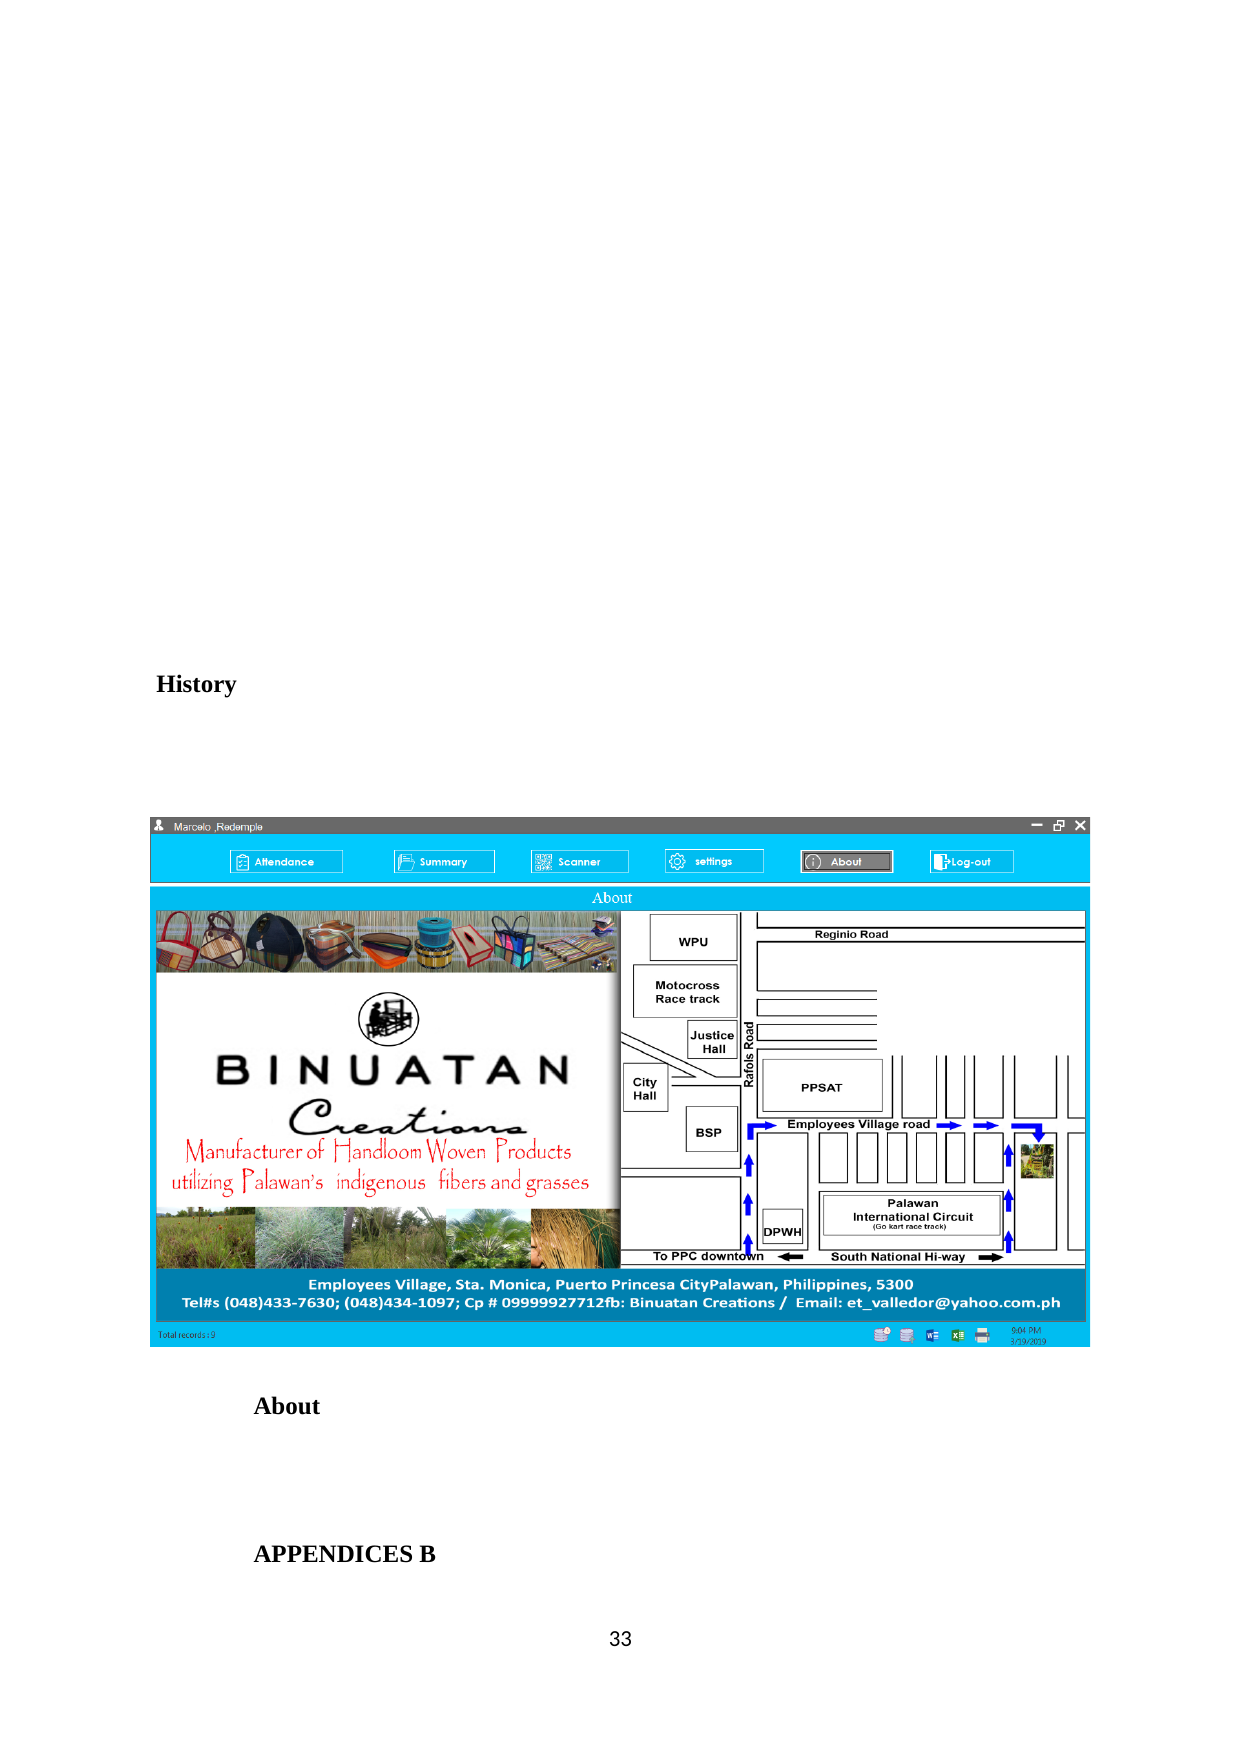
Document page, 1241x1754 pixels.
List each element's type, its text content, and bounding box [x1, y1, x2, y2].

picture [901, 1329, 914, 1341]
picture [506, 1283, 518, 1289]
picture [576, 1283, 583, 1289]
picture [801, 851, 893, 872]
picture [935, 855, 942, 870]
picture [875, 1328, 890, 1341]
picture [818, 1283, 825, 1291]
picture [952, 1330, 964, 1341]
picture [887, 1281, 893, 1289]
picture [598, 1283, 606, 1289]
picture [681, 1281, 688, 1289]
picture [738, 1298, 746, 1307]
picture [340, 1280, 345, 1289]
picture [729, 1280, 740, 1289]
picture [476, 1301, 483, 1309]
picture [430, 1284, 436, 1291]
text History [150, 669, 1016, 698]
picture [537, 1283, 545, 1289]
picture [310, 1280, 316, 1289]
picture [438, 1283, 445, 1289]
picture [150, 817, 1091, 833]
picture [828, 1283, 834, 1291]
picture [157, 911, 1085, 1268]
picture [906, 1281, 911, 1289]
picture [806, 1301, 818, 1307]
picture [976, 1329, 989, 1342]
text APPENDICES B [253, 1539, 1016, 1568]
picture [560, 1299, 566, 1307]
picture [366, 1283, 373, 1289]
picture [334, 1283, 340, 1291]
picture [896, 1281, 903, 1289]
picture [927, 1331, 938, 1341]
picture [398, 1299, 404, 1306]
picture [723, 860, 731, 866]
picture [263, 859, 273, 865]
picture [790, 1280, 796, 1288]
picture [536, 855, 551, 865]
text About [253, 1391, 1016, 1419]
picture [1052, 1298, 1059, 1307]
picture [744, 1283, 753, 1289]
picture [759, 1301, 766, 1307]
picture [1023, 1301, 1034, 1307]
picture [542, 864, 551, 869]
picture [936, 1299, 944, 1309]
